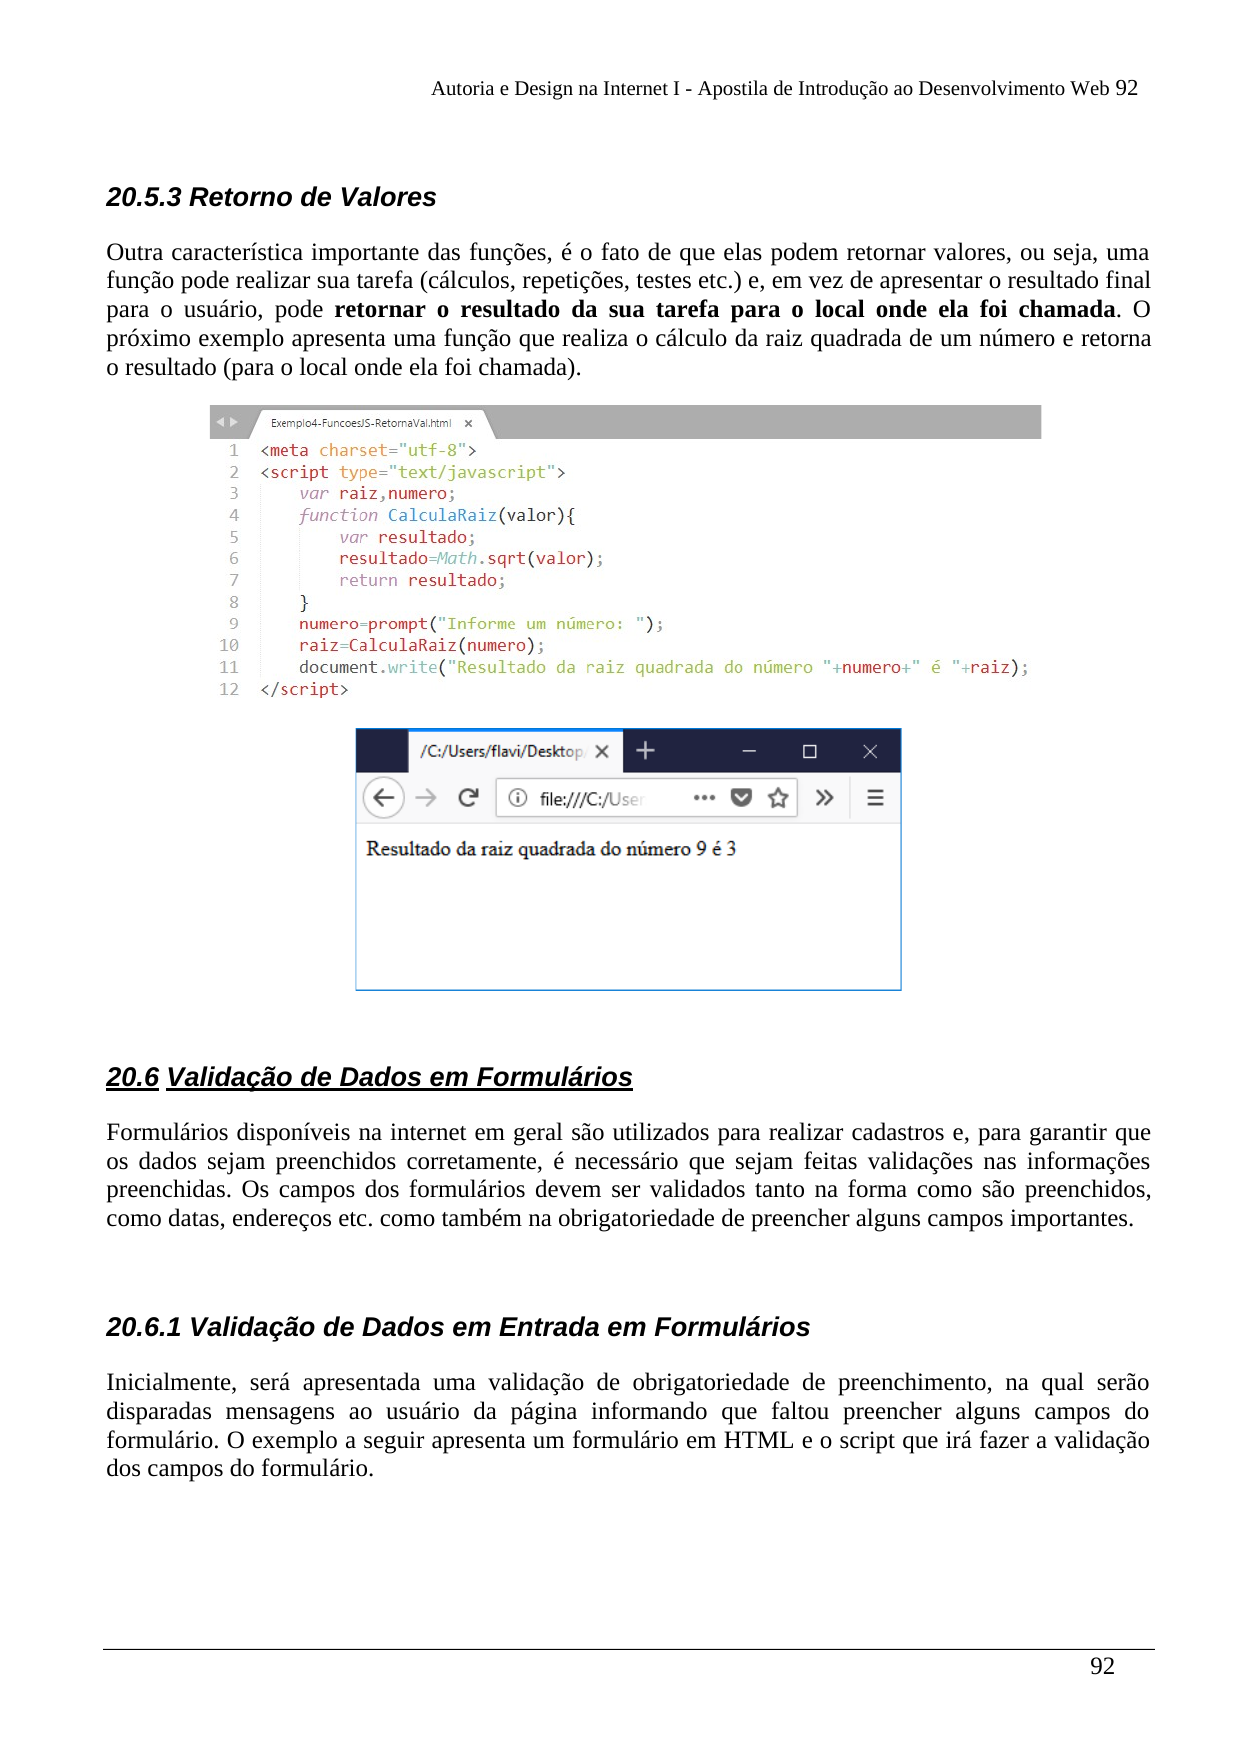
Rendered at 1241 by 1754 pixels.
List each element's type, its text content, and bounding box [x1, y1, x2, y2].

subtitle Validação de Dados em Formulários [106, 1061, 1201, 1092]
picture [209, 405, 1042, 698]
subtitle Retorno de Valores [106, 181, 1201, 212]
text Inicialmente, será apresentada uma validação de obrigatoriedade de preenchimento, na qual serão disparadas mensagens ao usuário da página informando que faltou preencher alguns campos do formulário. O exemplo a seguir apresenta um formulário em HTML e o script que irá fazer a validação dos campos do formulário. [106, 1367, 1151, 1482]
subtitle Validação de Dados em Entrada em Formulários [106, 1311, 1201, 1342]
text Formulários disponíveis na internet em geral são utilizados para realizar cadastros e, para garantir que os dados sejam preenchidos corretamente, é necessário que sejam feitas validações nas informações preenchidas. Os campos dos formulários devem ser validados tanto na forma como são preenchidos, como datas, endereços etc. como também na obrigatoriedade de preencher alguns campos importantes. [106, 1117, 1152, 1232]
text Outra característica importante das funções, é o fato de que elas podem retornar valores, ou seja, uma função pode realizar sua tarefa (cálculos, repetições, testes etc.) e, em vez de apresentar o resultado final para o usuário, pode retornar o resultado da sua tarefa para o local onde ela foi chamada. O próximo exemplo apresenta uma função que realiza o cálculo da raiz quadrada de um número e retorna o resultado (para o local onde ela foi chamada). [106, 237, 1152, 380]
picture [355, 728, 902, 991]
